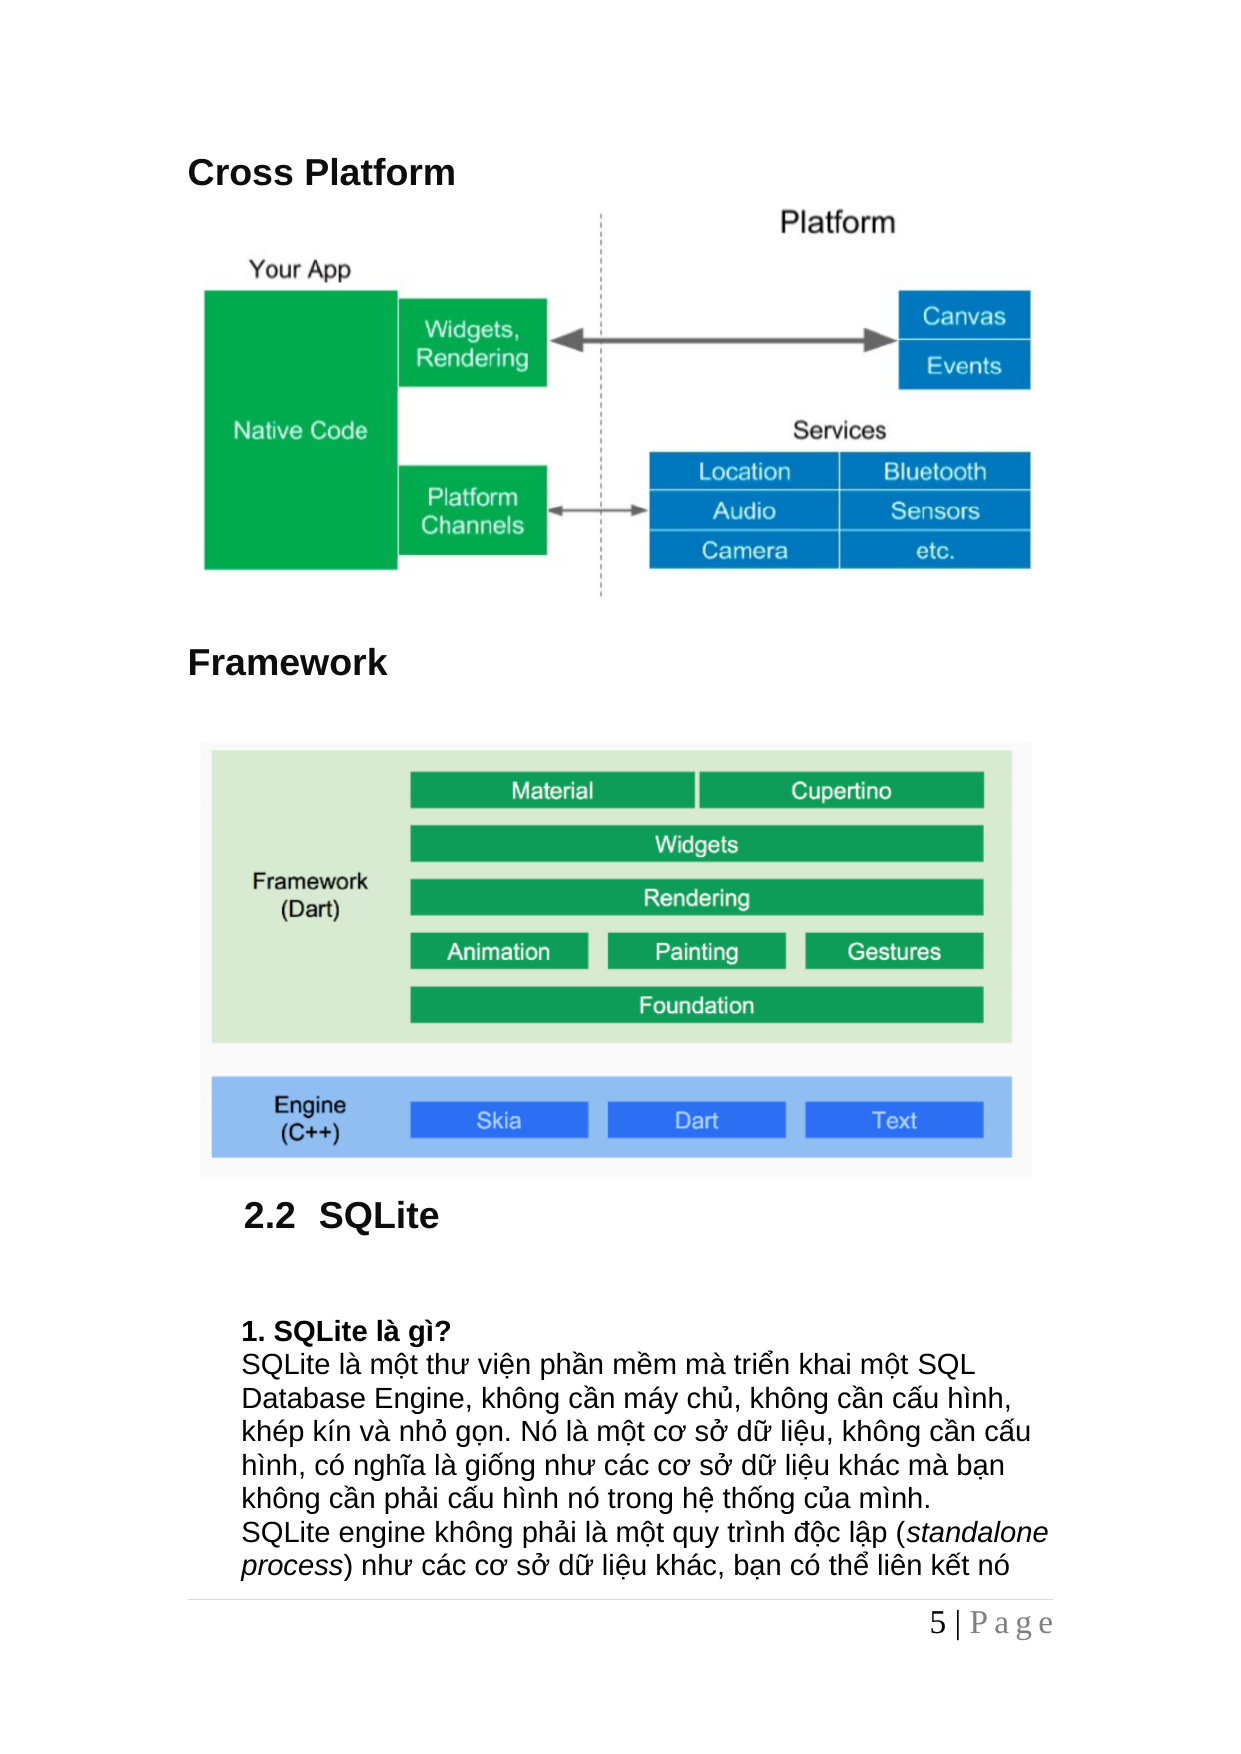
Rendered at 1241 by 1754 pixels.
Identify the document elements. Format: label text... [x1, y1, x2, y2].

text Cross Platform [187, 150, 1053, 193]
text Framework [187, 640, 1053, 683]
picture [187, 193, 1053, 597]
list SQLite [244, 1194, 1053, 1237]
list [241, 1515, 1053, 1582]
list 1. SQLite là gì? [241, 1313, 1053, 1347]
list SQLite là một thư viện phần mềm mà triển khai một SQL Database Engine, không cần máy chủ, không cần cấu hình, khép kín và nhỏ gọn. Nó là một cơ sở dữ liệu, không cần cấu hình, có nghĩa là giống như các cơ sở dữ liệu khác mà bạn không cần phải cấu hình nó trong hệ thống của mình. [241, 1347, 1053, 1515]
picture [187, 726, 1053, 1194]
